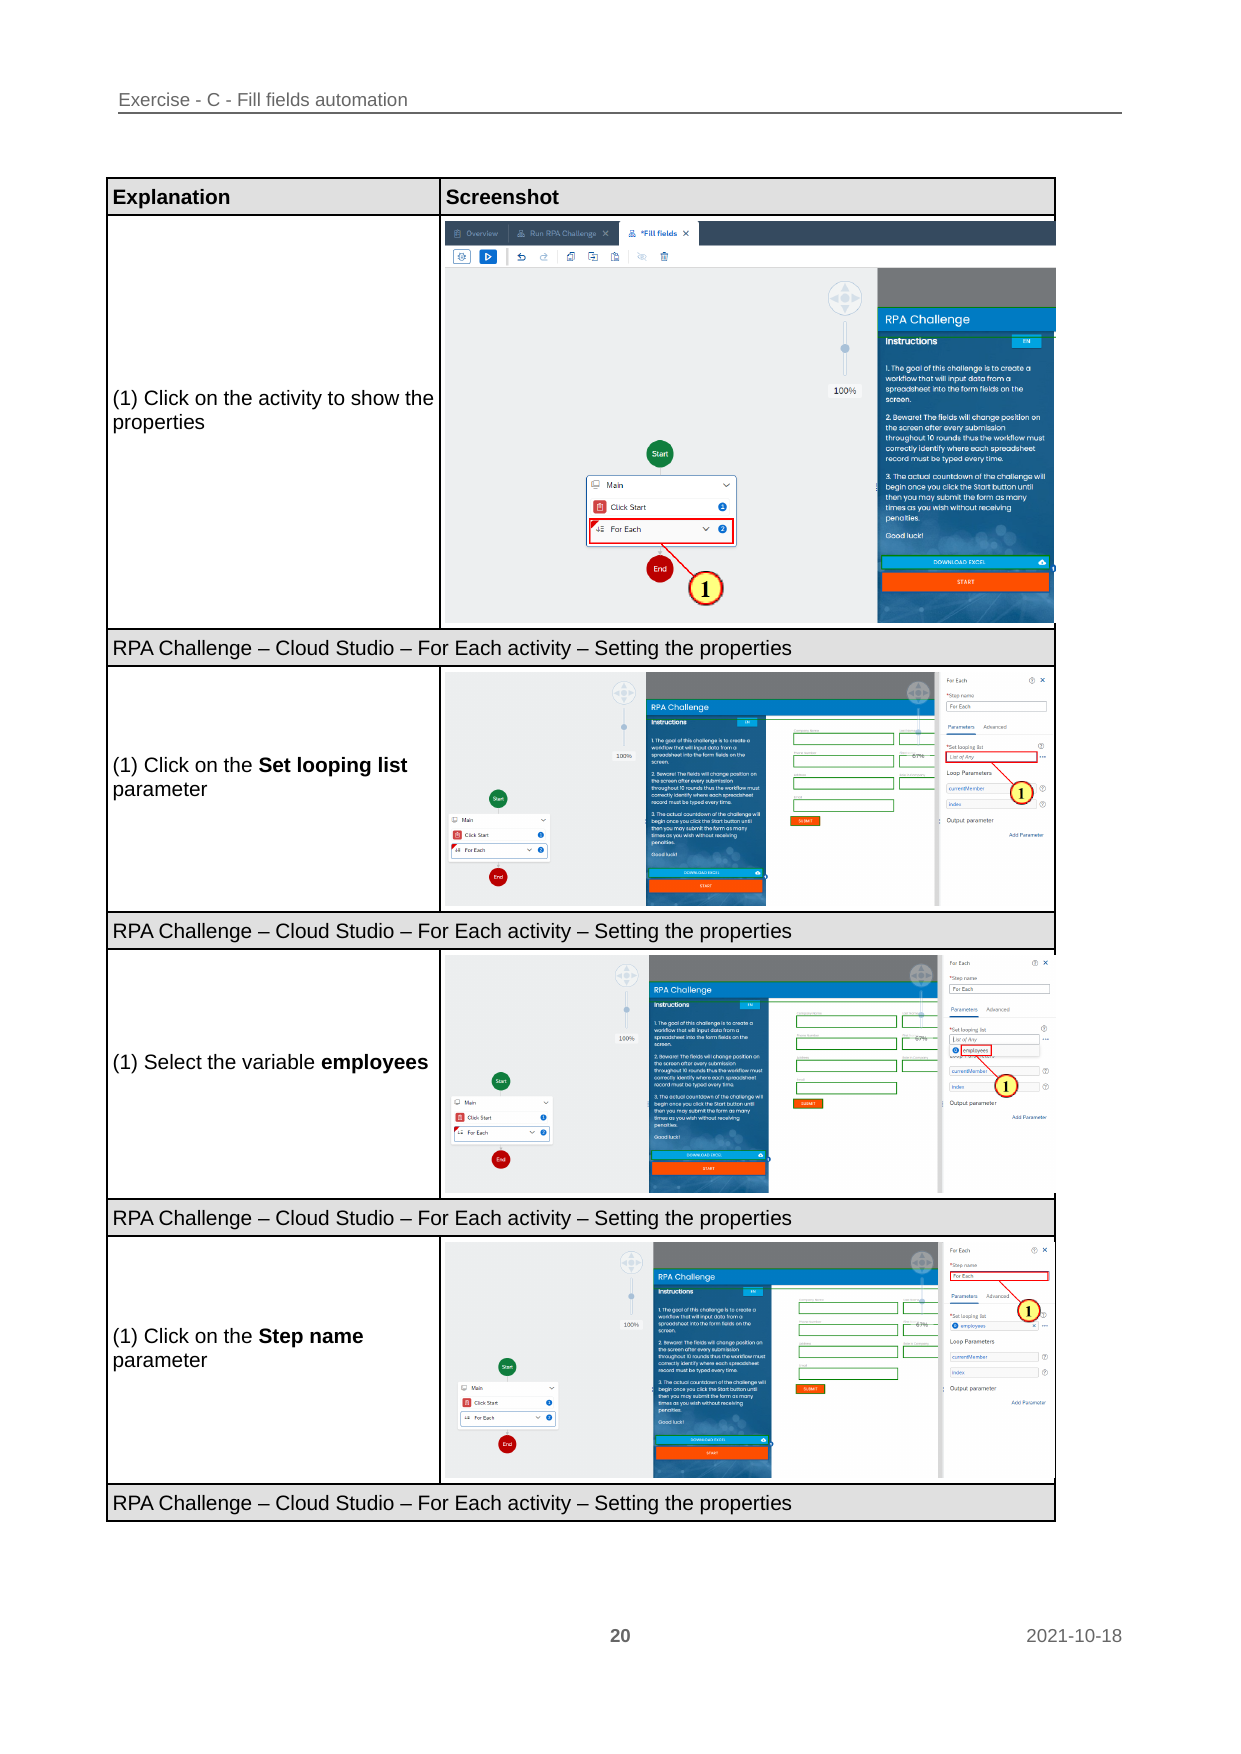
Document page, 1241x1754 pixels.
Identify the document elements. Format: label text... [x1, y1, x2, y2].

table_cell RPA Challenge – Cloud Studio – For Each activity – Setting the properties [108, 1485, 1054, 1520]
table_cell [441, 667, 1054, 911]
table_cell [441, 216, 1054, 628]
picture [445, 955, 1056, 1193]
table_cell (1) Click on the activity to show the properties [108, 216, 439, 628]
table_cell (1) Select the variable employees [108, 950, 439, 1198]
table_cell (1) Click on the Step name parameter [108, 1237, 439, 1483]
table_header Explanation [108, 179, 439, 214]
table_cell [441, 950, 1054, 1198]
table_cell RPA Challenge – Cloud Studio – For Each activity – Setting the properties [108, 913, 1054, 948]
table_header Screenshot [441, 179, 1054, 214]
table_cell RPA Challenge – Cloud Studio – For Each activity – Setting the properties [108, 1200, 1054, 1235]
table_cell [441, 1237, 1054, 1483]
table_cell RPA Challenge – Cloud Studio – For Each activity – Setting the properties [108, 630, 1054, 665]
picture [445, 672, 1053, 906]
picture [445, 221, 1056, 623]
picture [445, 1242, 1055, 1478]
table_cell (1) Click on the Set looping list parameter [108, 667, 439, 911]
